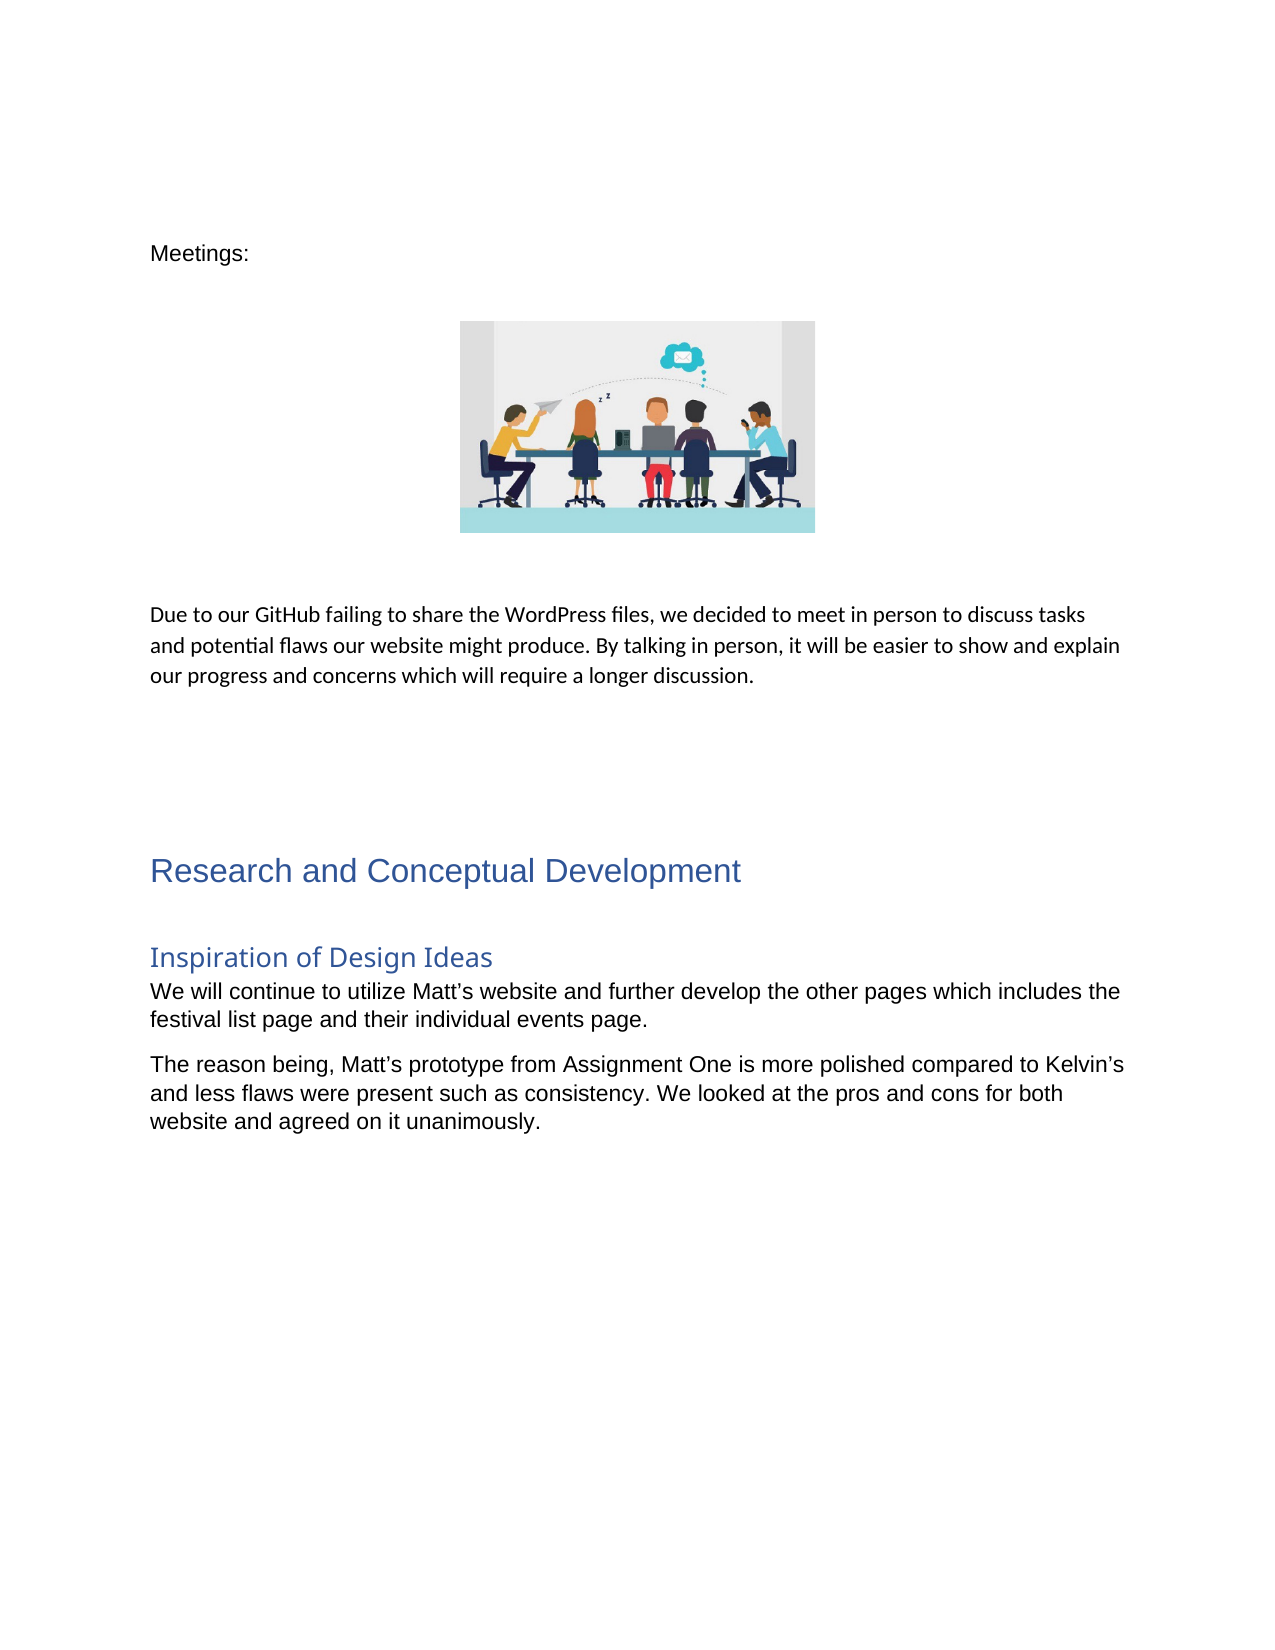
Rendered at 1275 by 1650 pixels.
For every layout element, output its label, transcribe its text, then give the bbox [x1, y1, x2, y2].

picture [460, 321, 816, 533]
subtitle Inspiration of Design Ideas [150, 938, 1125, 975]
subtitle Research and Conceptual Development [150, 851, 1125, 890]
text Meetings: [150, 240, 1125, 267]
text Due to our GitHub failing to share the WordPress files, we decided to meet in person to discuss tasks and potential flaws our website might produce. By talking in person, it will be easier to show and explain our progress and concerns which will require a longer discussion. [150, 601, 1125, 689]
text We will continue to utilize Matt’s website and further develop the other pages which includes the festival list page and their individual events page. [150, 978, 1125, 1033]
text The reason being, Matt’s prototype from Assignment One is more polished compared to Kelvin’s and less flaws were present such as consistency. We looked at the pros and cons for both website and agreed on it unanimously. [150, 1051, 1125, 1134]
